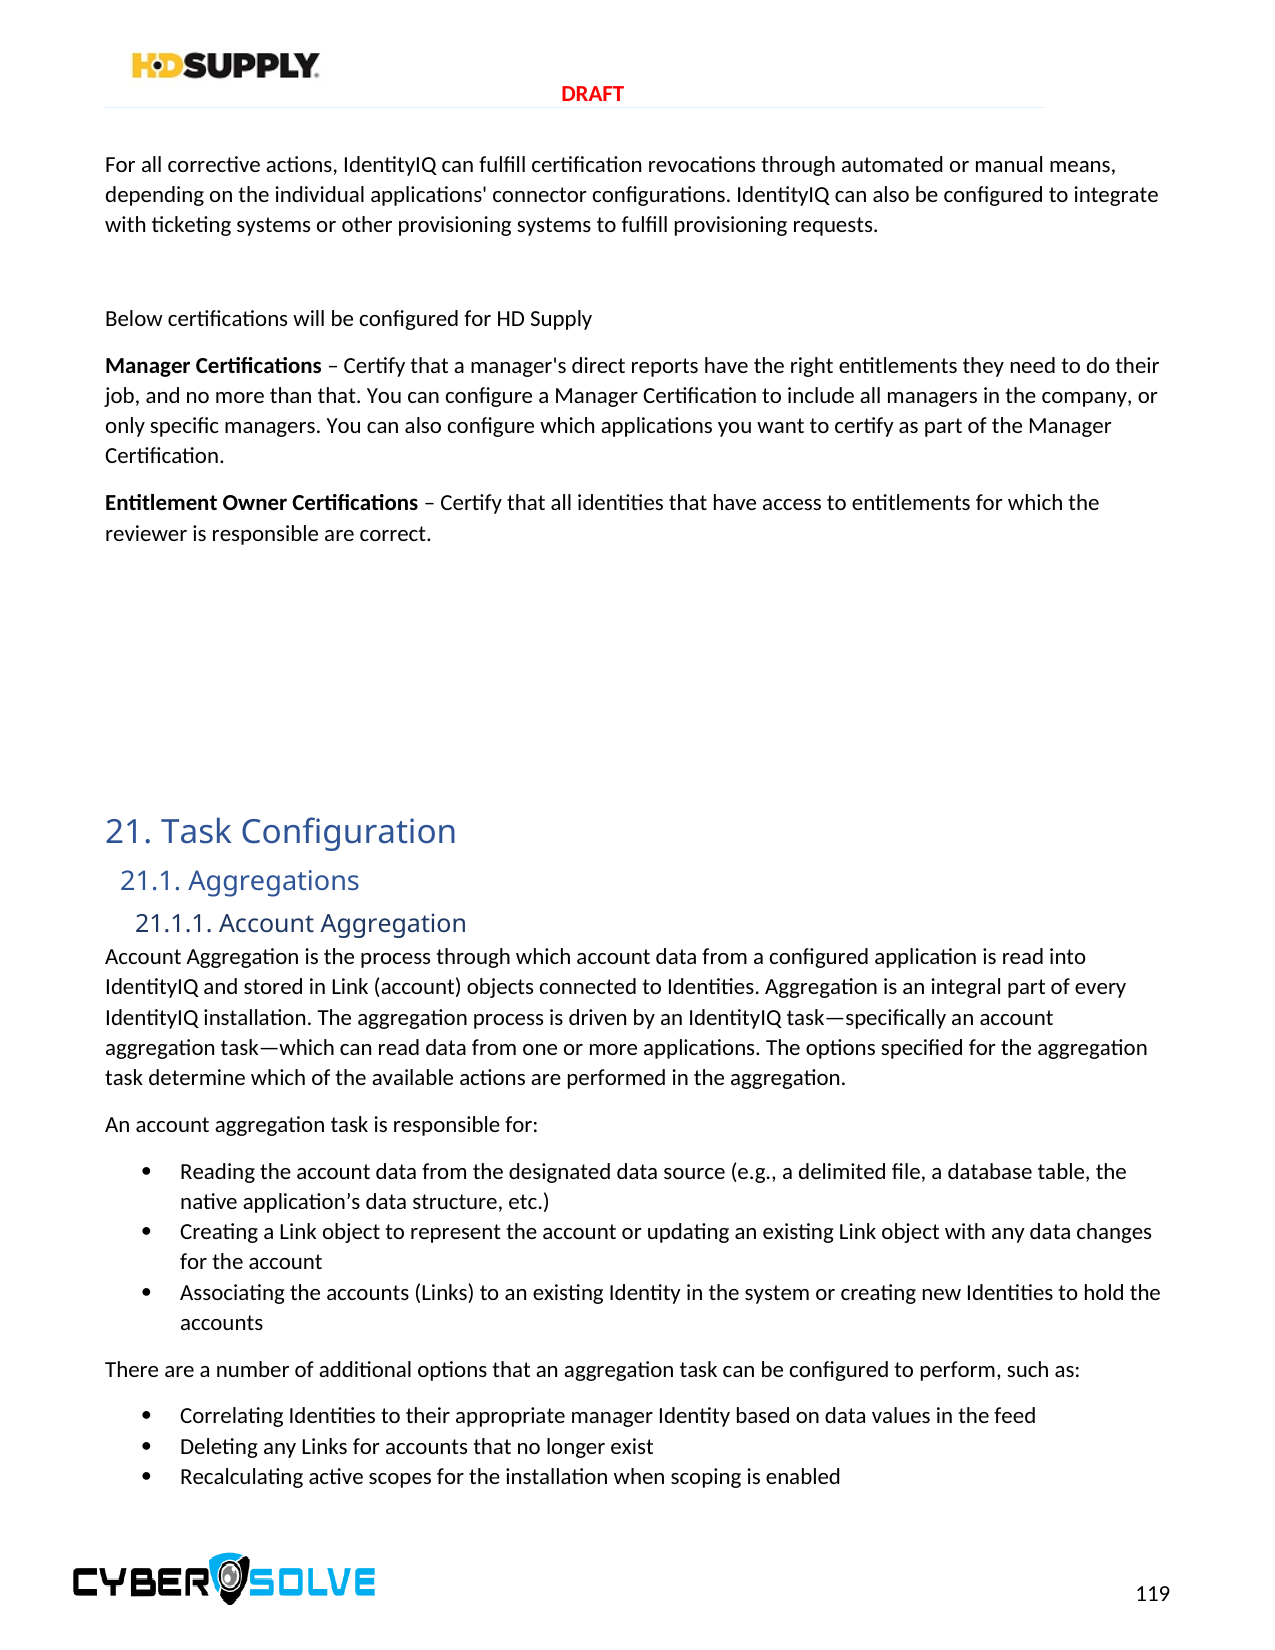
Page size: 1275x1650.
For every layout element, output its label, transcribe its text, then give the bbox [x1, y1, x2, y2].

list Recalculating active scopes for the installation when scoping is enabled [142, 1462, 1170, 1490]
text Below certifications will be configured for HD Supply [105, 304, 1170, 332]
subtitle Aggregations [120, 861, 1170, 898]
text Account Aggregation is the process through which account data from a configured application is read into IdentityIQ and stored in Link (account) objects connected to Identities. Aggregation is an integral part of every IdentityIQ installation. The aggregation process is driven by an IdentityIQ task—specifically an account aggregation task—which can read data from one or more applications. The options specified for the aggregation task determine which of the available actions are performed in the aggregation. [105, 942, 1170, 1091]
subtitle Account Aggregation [135, 905, 1170, 939]
text There are a number of additional options that an aggregation task can be configured to perform, such as: [105, 1355, 1170, 1383]
list Creating a Link object to represent the account or updating an existing Link object with any data changes for the account [142, 1217, 1170, 1275]
list Deleting any Links for accounts that no longer exist [142, 1432, 1170, 1460]
list Correlating Identities to their appropriate manager Identity based on data values in the feed [142, 1402, 1170, 1429]
text Manager Certifications – Certify that a manager's direct reports have the right entitlements they need to do their job, and no more than that. You can configure a Manager Certification to include all managers in the company, or only specific managers. You can also configure which applications you want to certify as part of the Manager Certification. [105, 351, 1170, 470]
subtitle Task Configuration [105, 808, 1170, 854]
list Associating the accounts (Links) to an existing Identity in the system or creating new Identities to hold the accounts [142, 1278, 1170, 1336]
text An account aggregation task is responsible for: [105, 1110, 1170, 1138]
text For all corrective actions, IdentityIQ can fulfill certification revocations through automated or manual means, depending on the individual applications' connector configurations. IdentityIQ can also be configured to integrate with ticketing systems or other provisioning systems to fulfill provisioning requests. [105, 150, 1170, 238]
text Entitlement Owner Certifications – Certify that all identities that have access to entitlements for which the reviewer is responsible are correct. [105, 488, 1170, 547]
picture [110, 30, 344, 102]
list Reading the account data from the designated data source (e.g., a delimited file, a database table, the native application’s data structure, etc.) [142, 1157, 1170, 1215]
